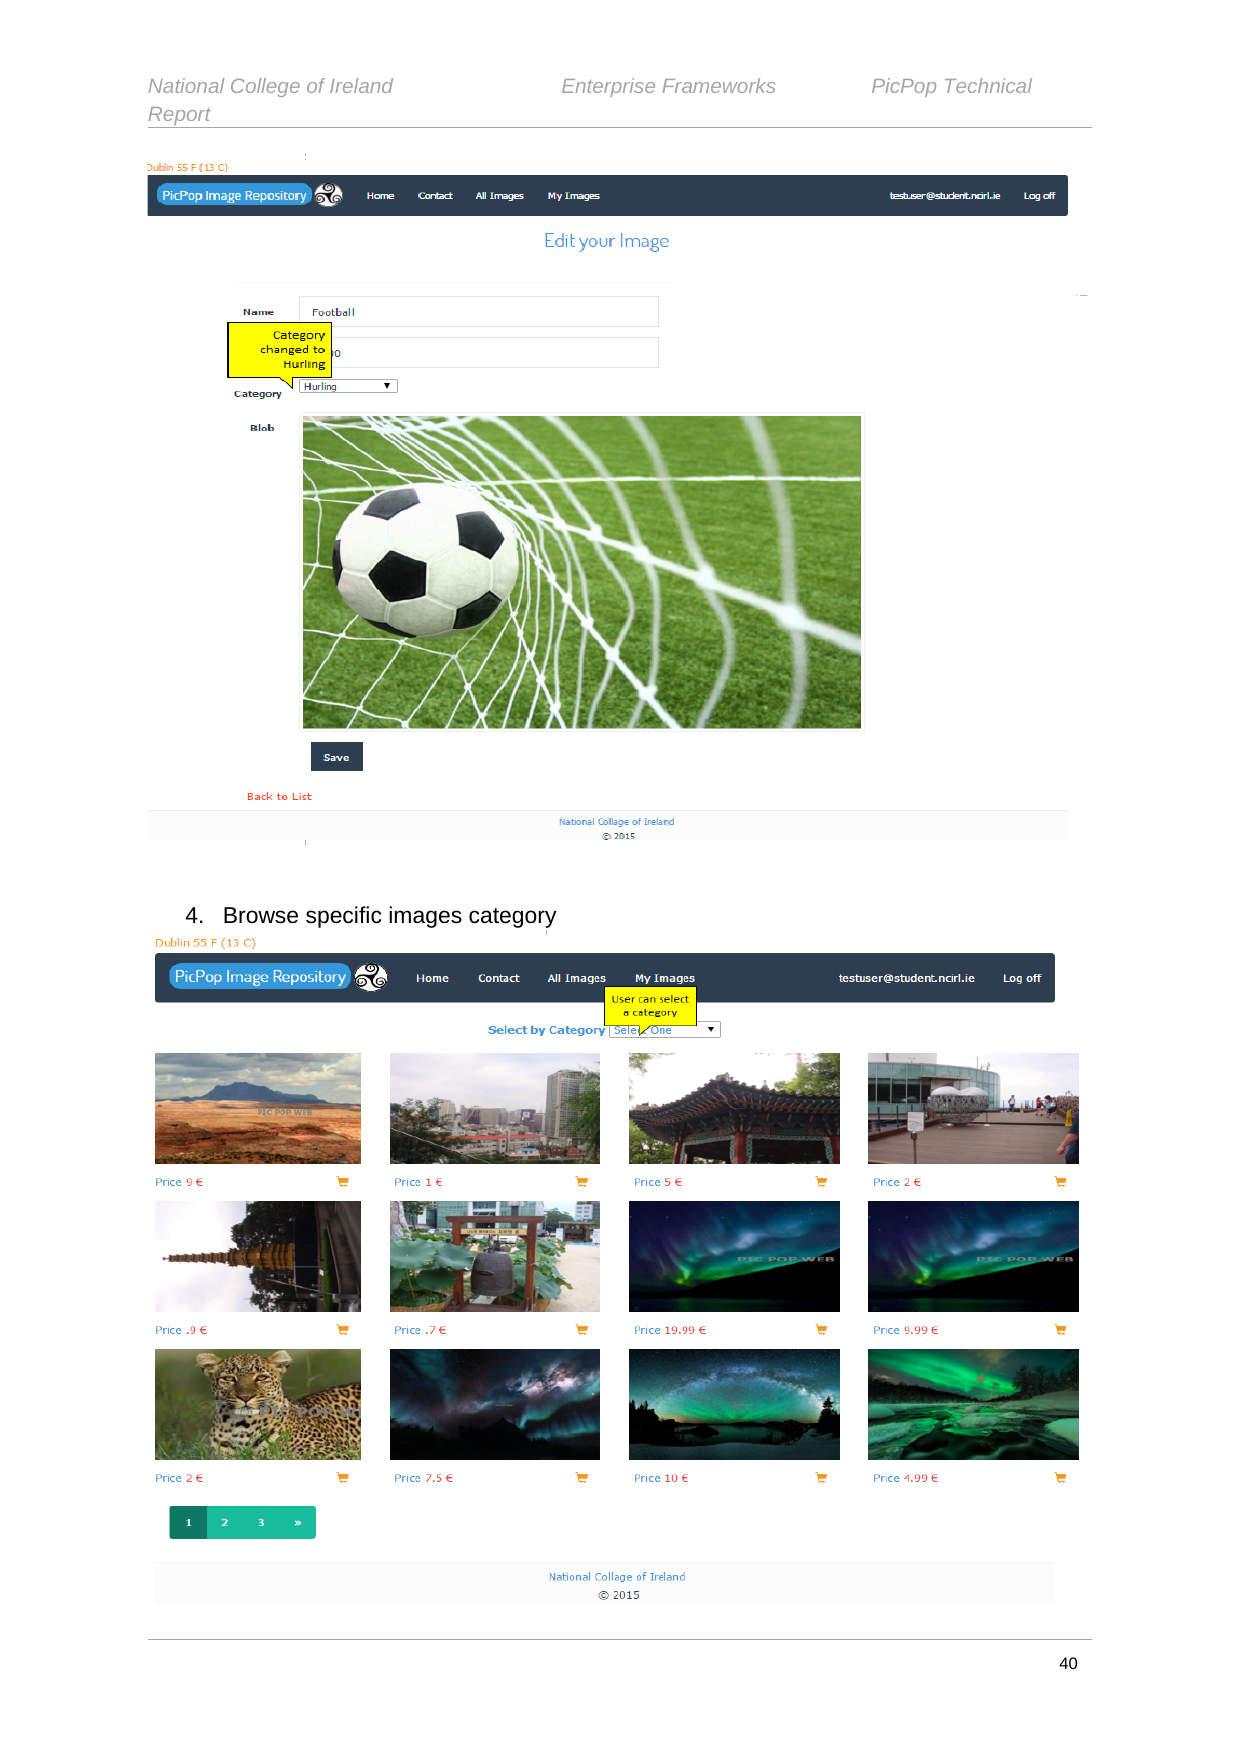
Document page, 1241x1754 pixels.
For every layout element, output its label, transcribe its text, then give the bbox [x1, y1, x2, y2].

picture [147, 928, 1088, 1604]
list Browse specific images category [185, 902, 1092, 928]
picture [147, 153, 1088, 848]
